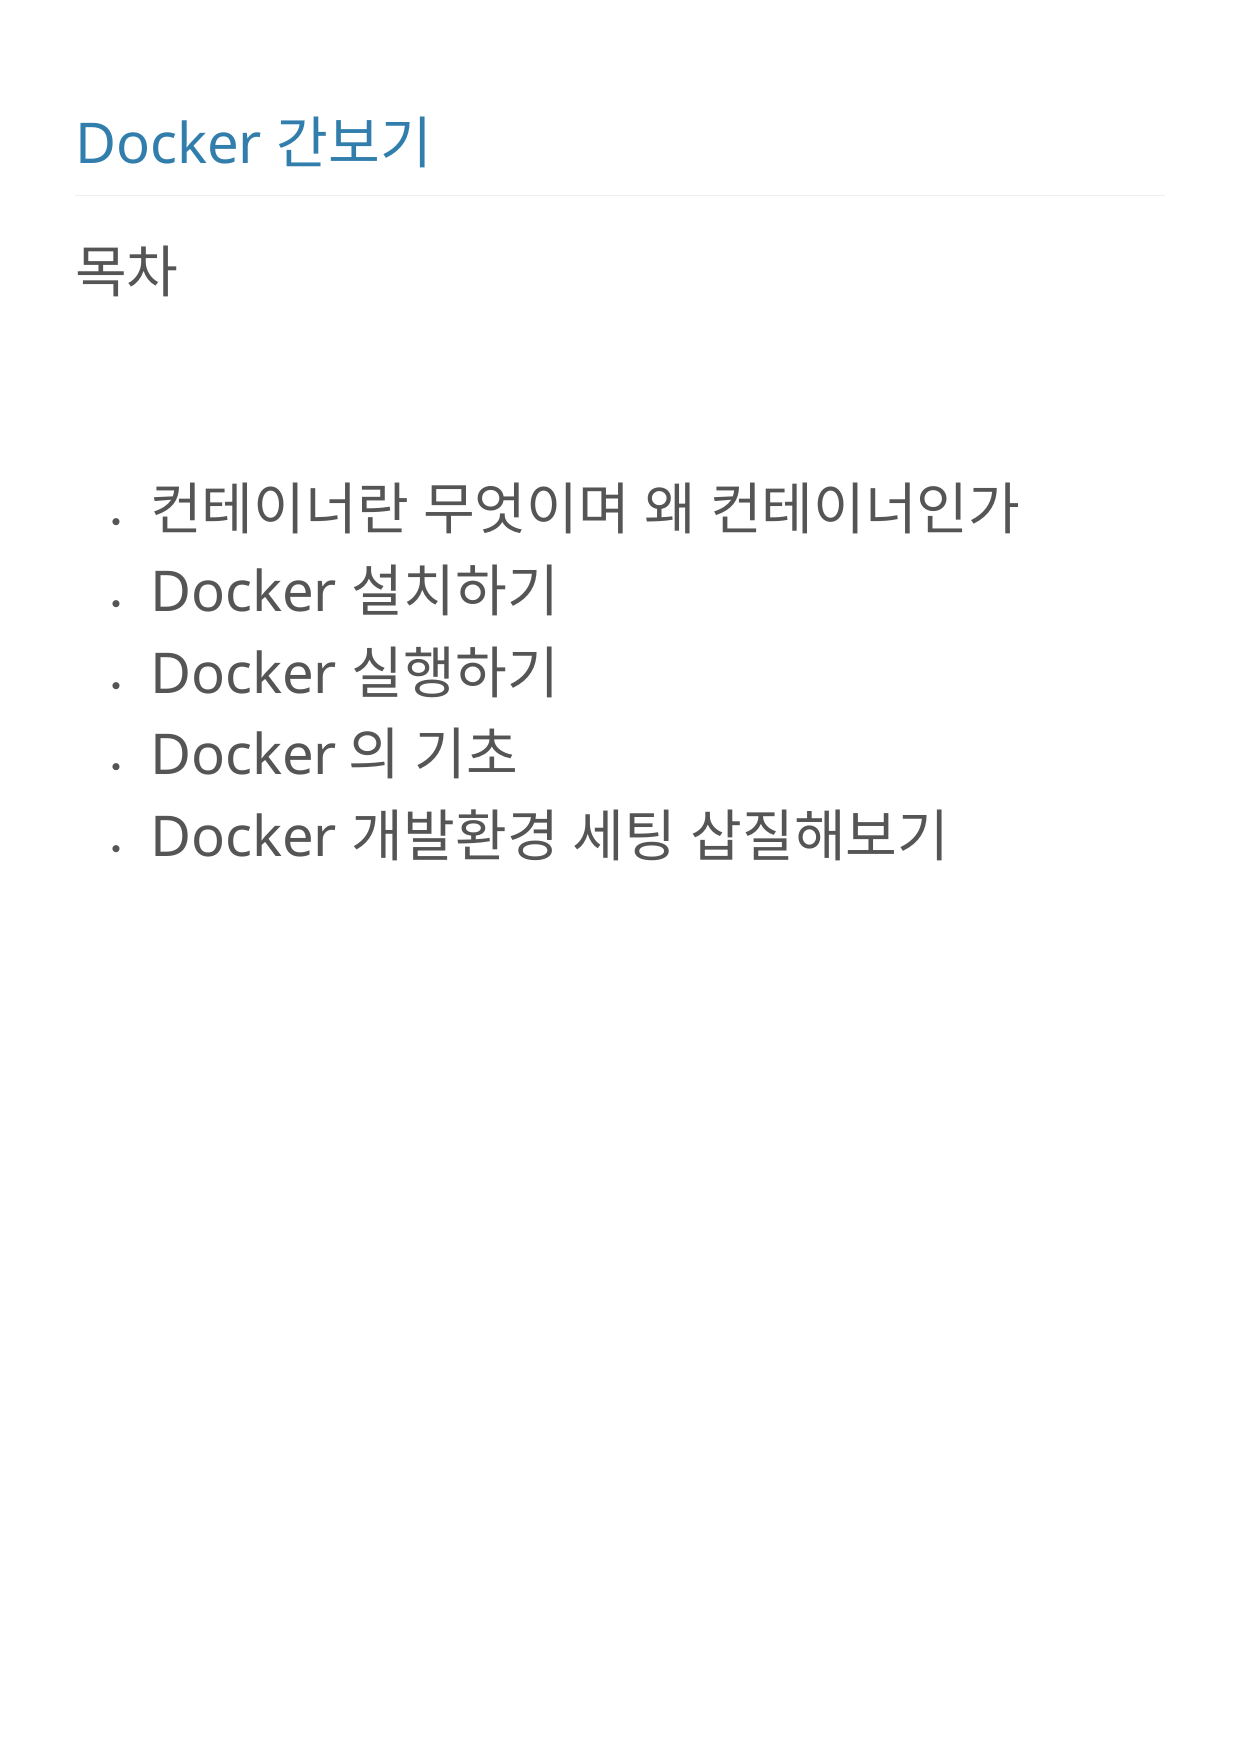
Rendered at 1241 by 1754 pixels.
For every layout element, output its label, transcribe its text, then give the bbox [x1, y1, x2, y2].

text Docker 간보기 [75, 98, 1165, 195]
list Docker 설치하기 [112, 546, 1165, 628]
list Docker 실행하기 [112, 628, 1165, 709]
list Docker의 기초 [112, 709, 1165, 791]
list Docker 개발환경 세팅 삽질해보기 [112, 791, 1165, 873]
text 목차﻿ [75, 228, 1165, 309]
list 컨테이너란 무엇이며 왜 컨테이너인가 [112, 464, 1165, 546]
